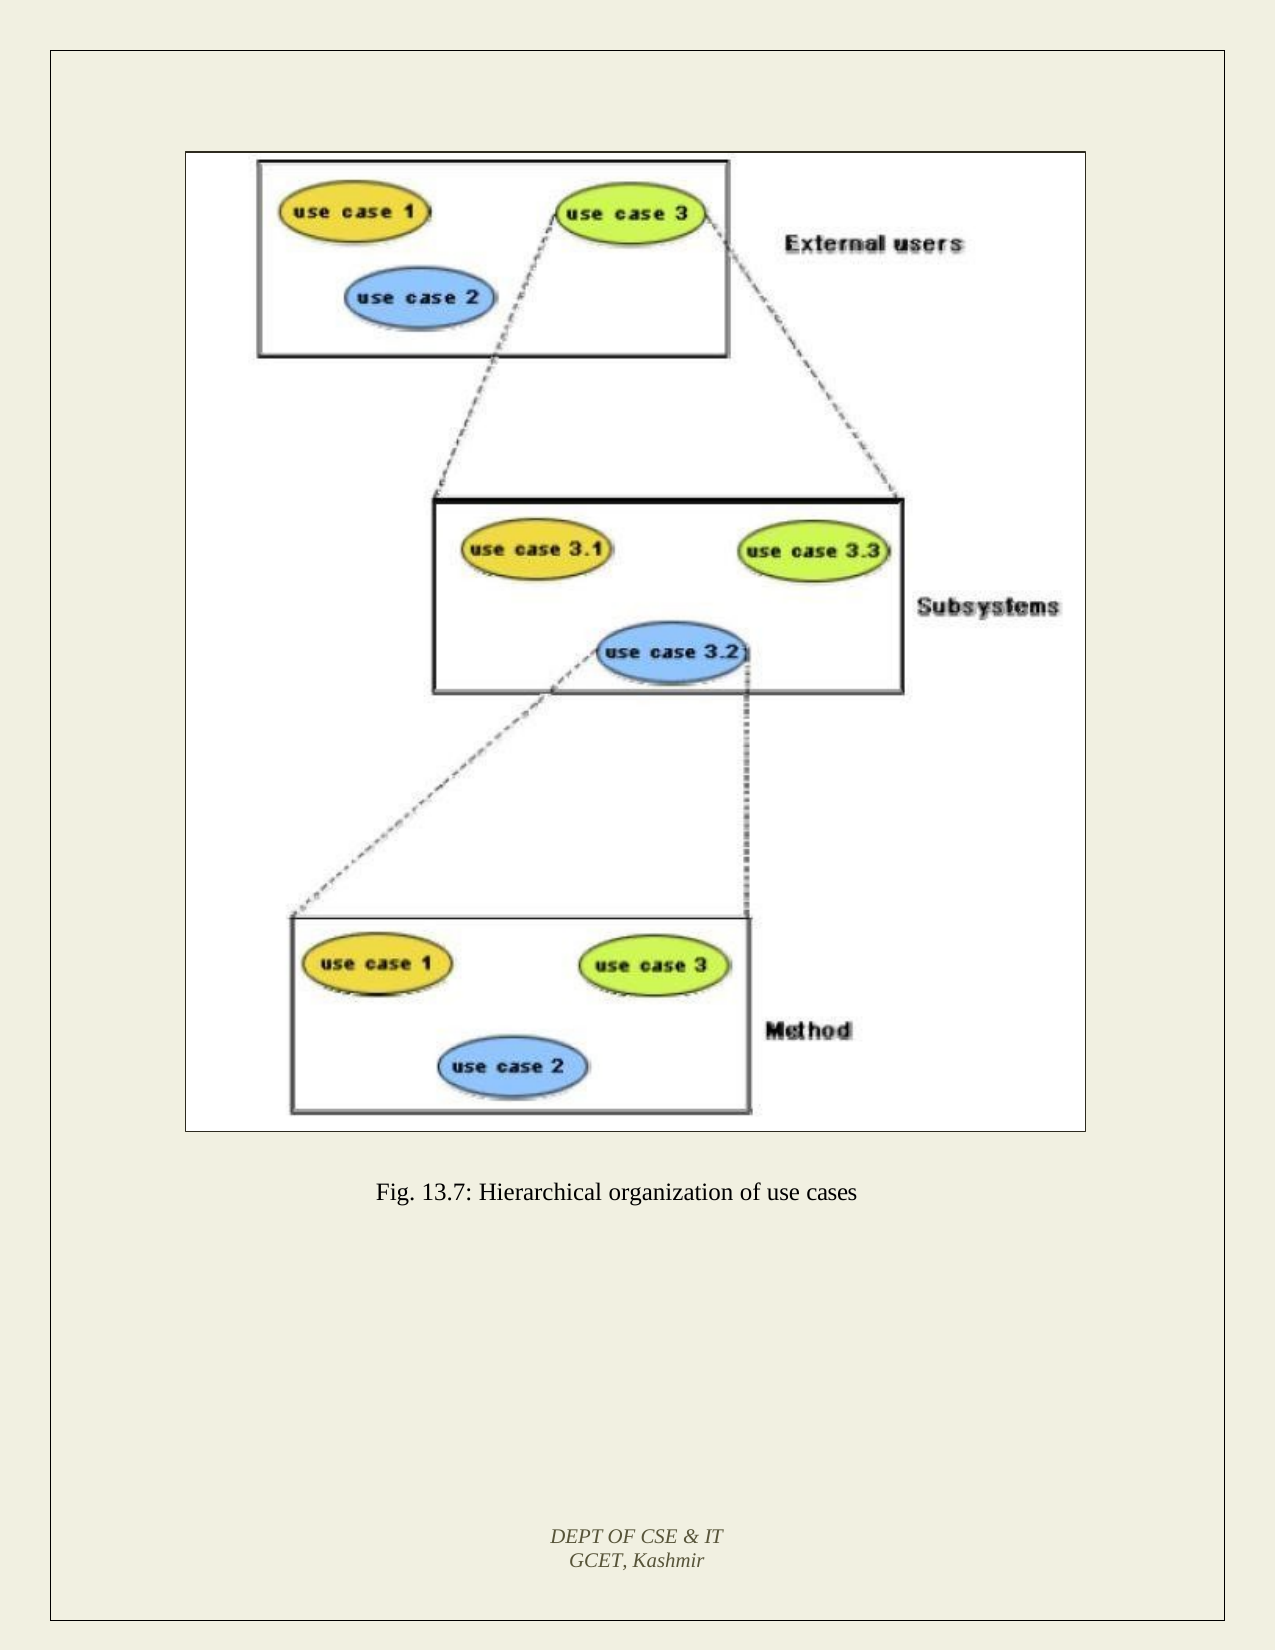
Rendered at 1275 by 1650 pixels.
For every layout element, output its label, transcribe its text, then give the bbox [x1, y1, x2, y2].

text DEPT OF CSE & IT [112, 1524, 1162, 1548]
text GCET, Kashmir [113, 1548, 1162, 1572]
picture [186, 153, 1085, 1131]
text Fig. 13.7: Hierarchical organization of use cases [112, 1177, 1121, 1205]
